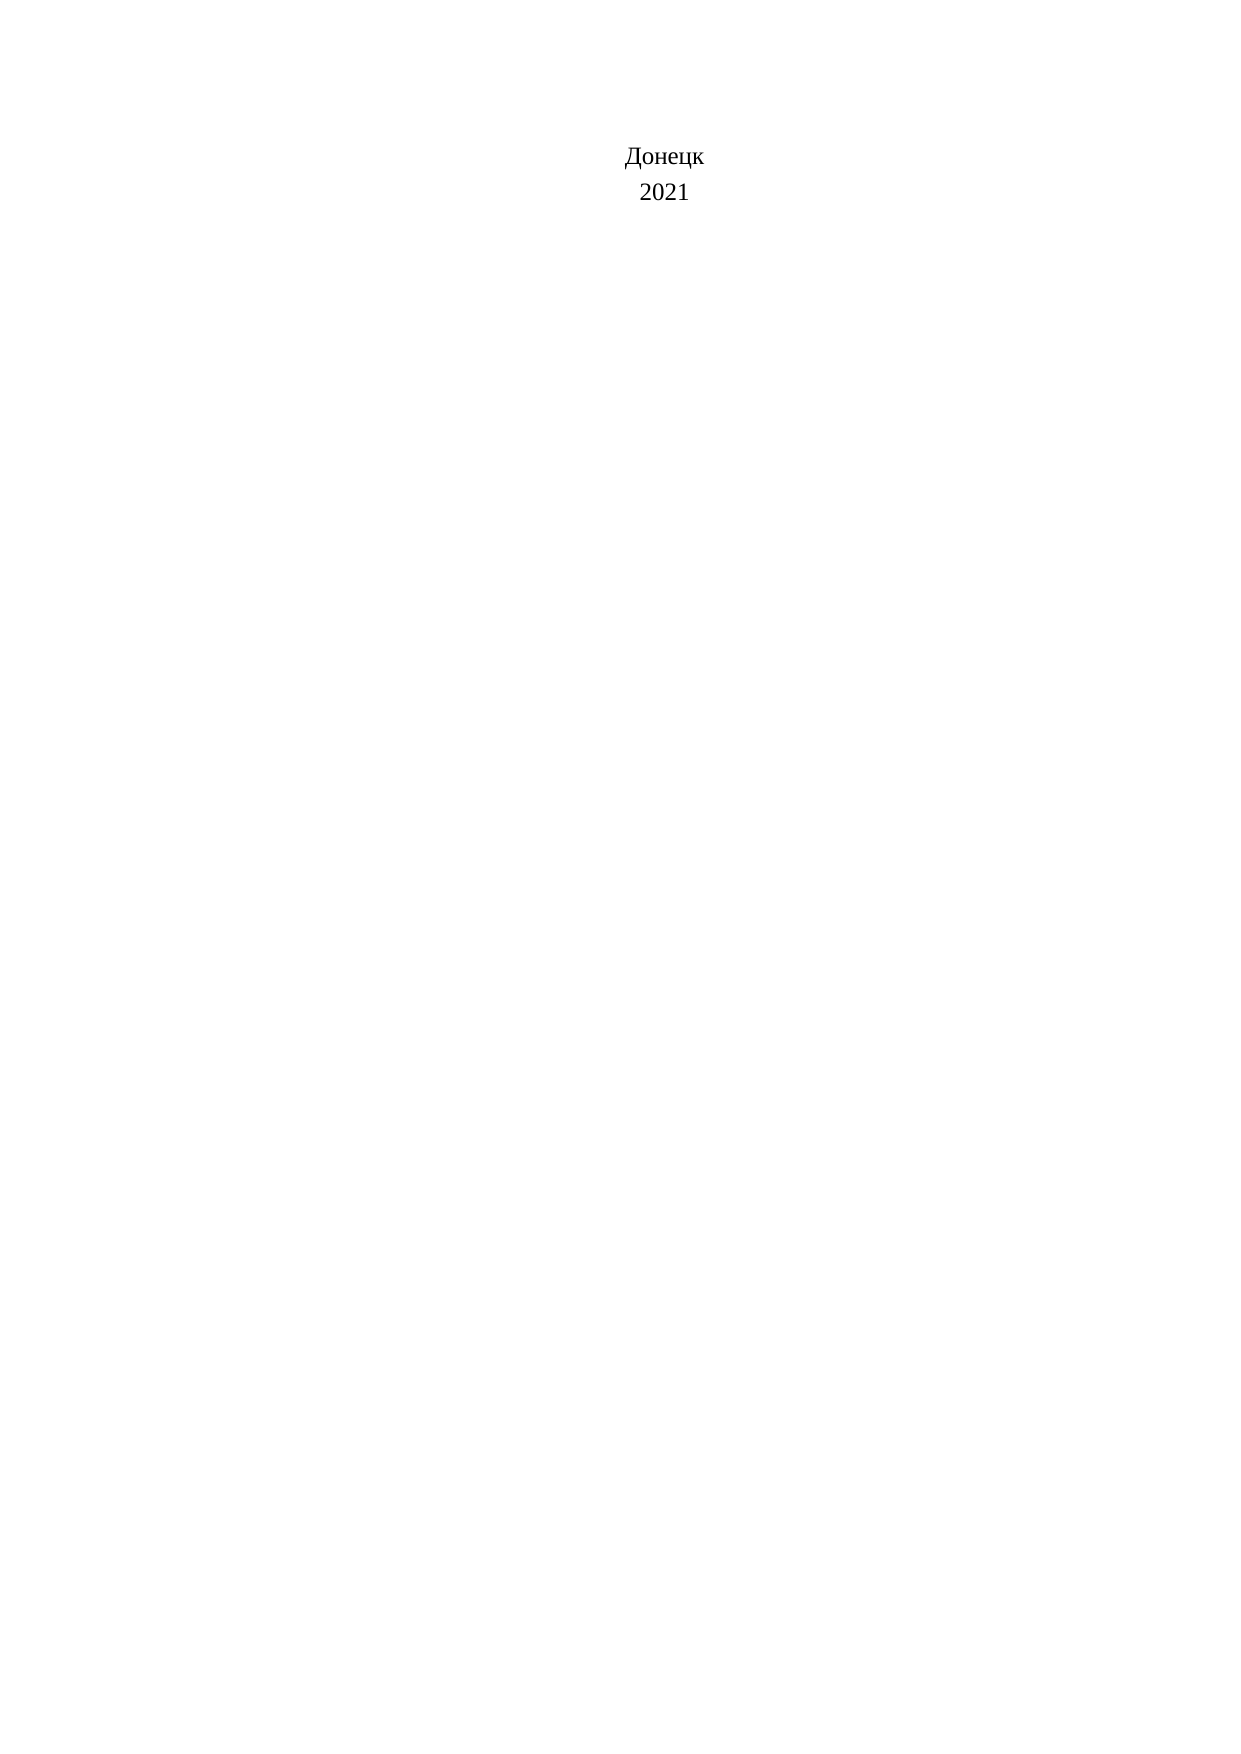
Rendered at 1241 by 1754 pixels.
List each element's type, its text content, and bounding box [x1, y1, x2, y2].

text Донецк 2021 [177, 141, 1152, 206]
